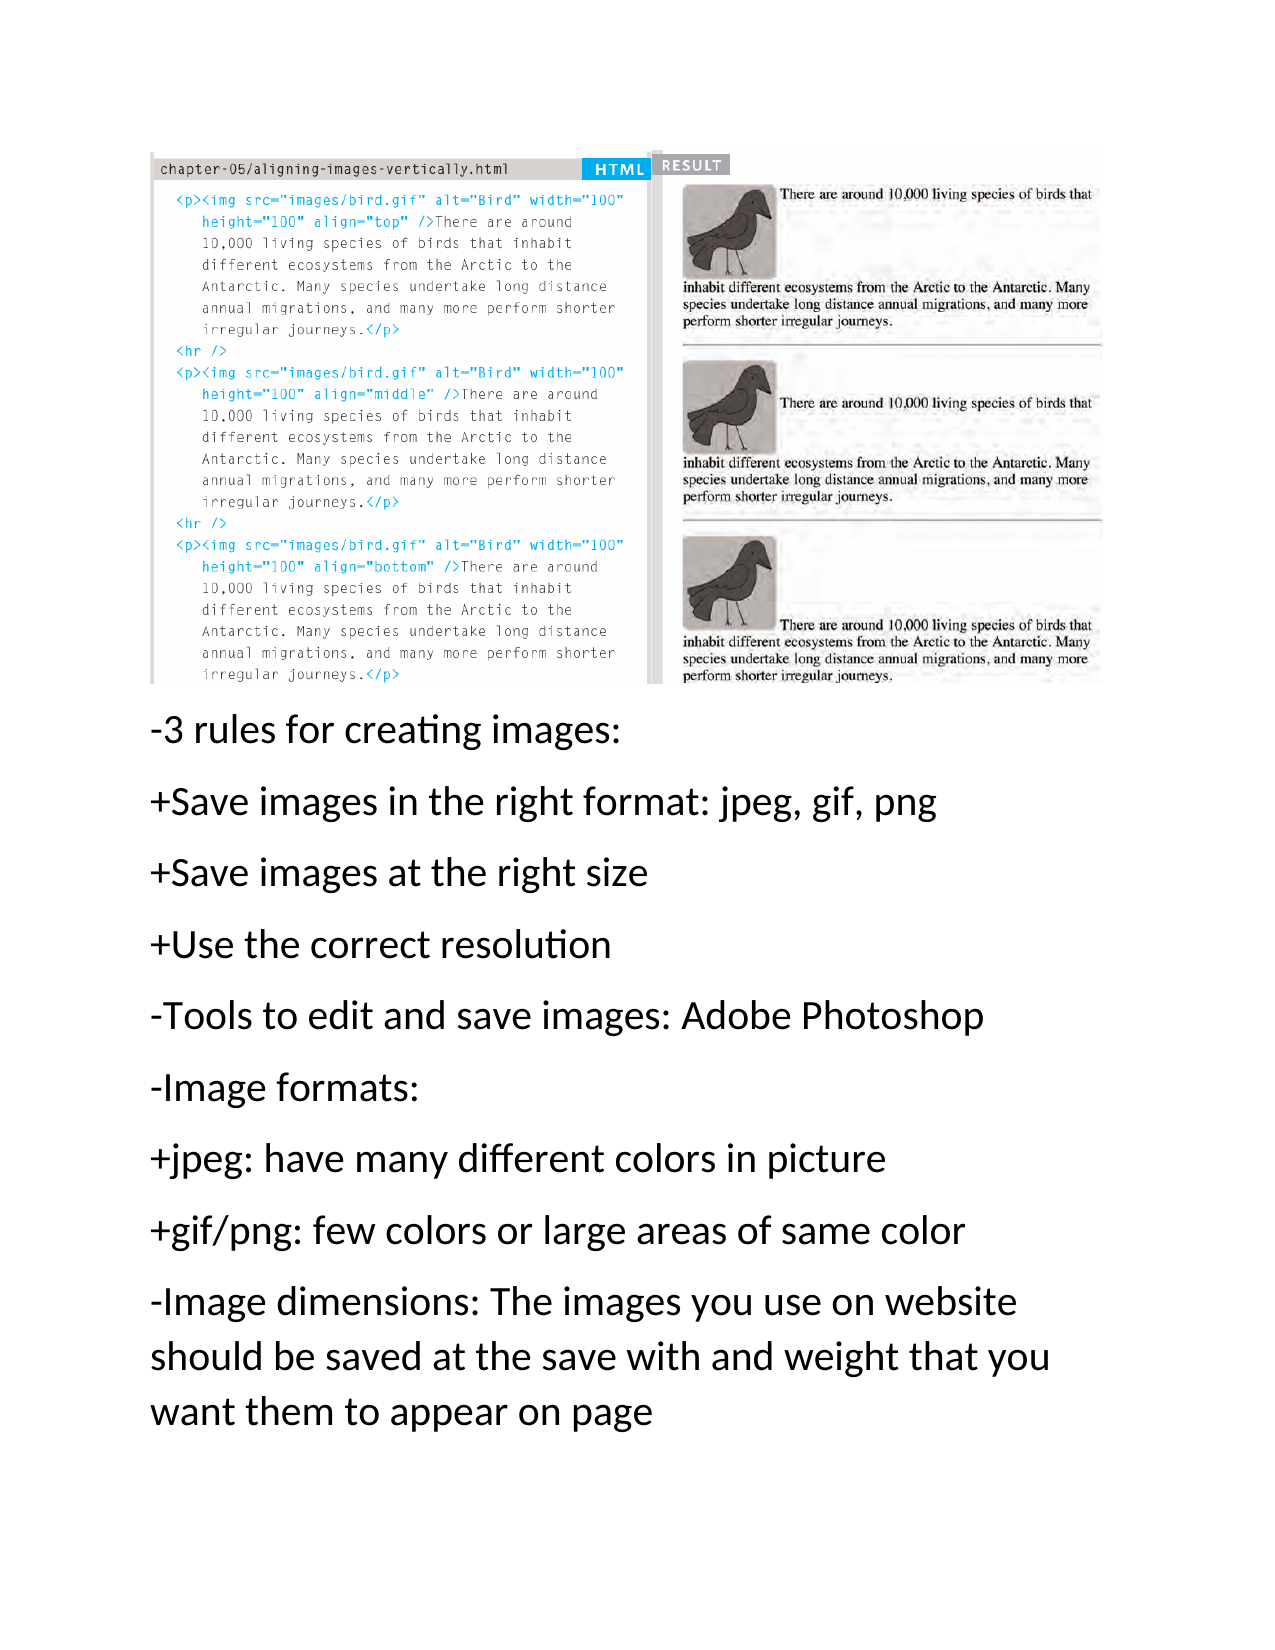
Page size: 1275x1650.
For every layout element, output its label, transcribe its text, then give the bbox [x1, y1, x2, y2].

text -Tools to edit and save images: Adobe Photoshop [150, 989, 1125, 1040]
text -Image formats: [150, 1061, 1125, 1112]
text -3 rules for creating images: [150, 703, 1125, 754]
picture [150, 150, 1103, 684]
text +Use the correct resolution [150, 918, 1125, 968]
text +jpeg: have many different colors in picture [150, 1132, 1125, 1183]
text +Save images at the right size [150, 846, 1125, 897]
text +gif/png: few colors or large areas of same color [150, 1204, 1125, 1255]
text +Save images in the right format: jpeg, gif, png [150, 774, 1125, 825]
text -Image dimensions: The images you use on website should be saved at the save with and weight that you want them to appear on page [150, 1275, 1125, 1436]
